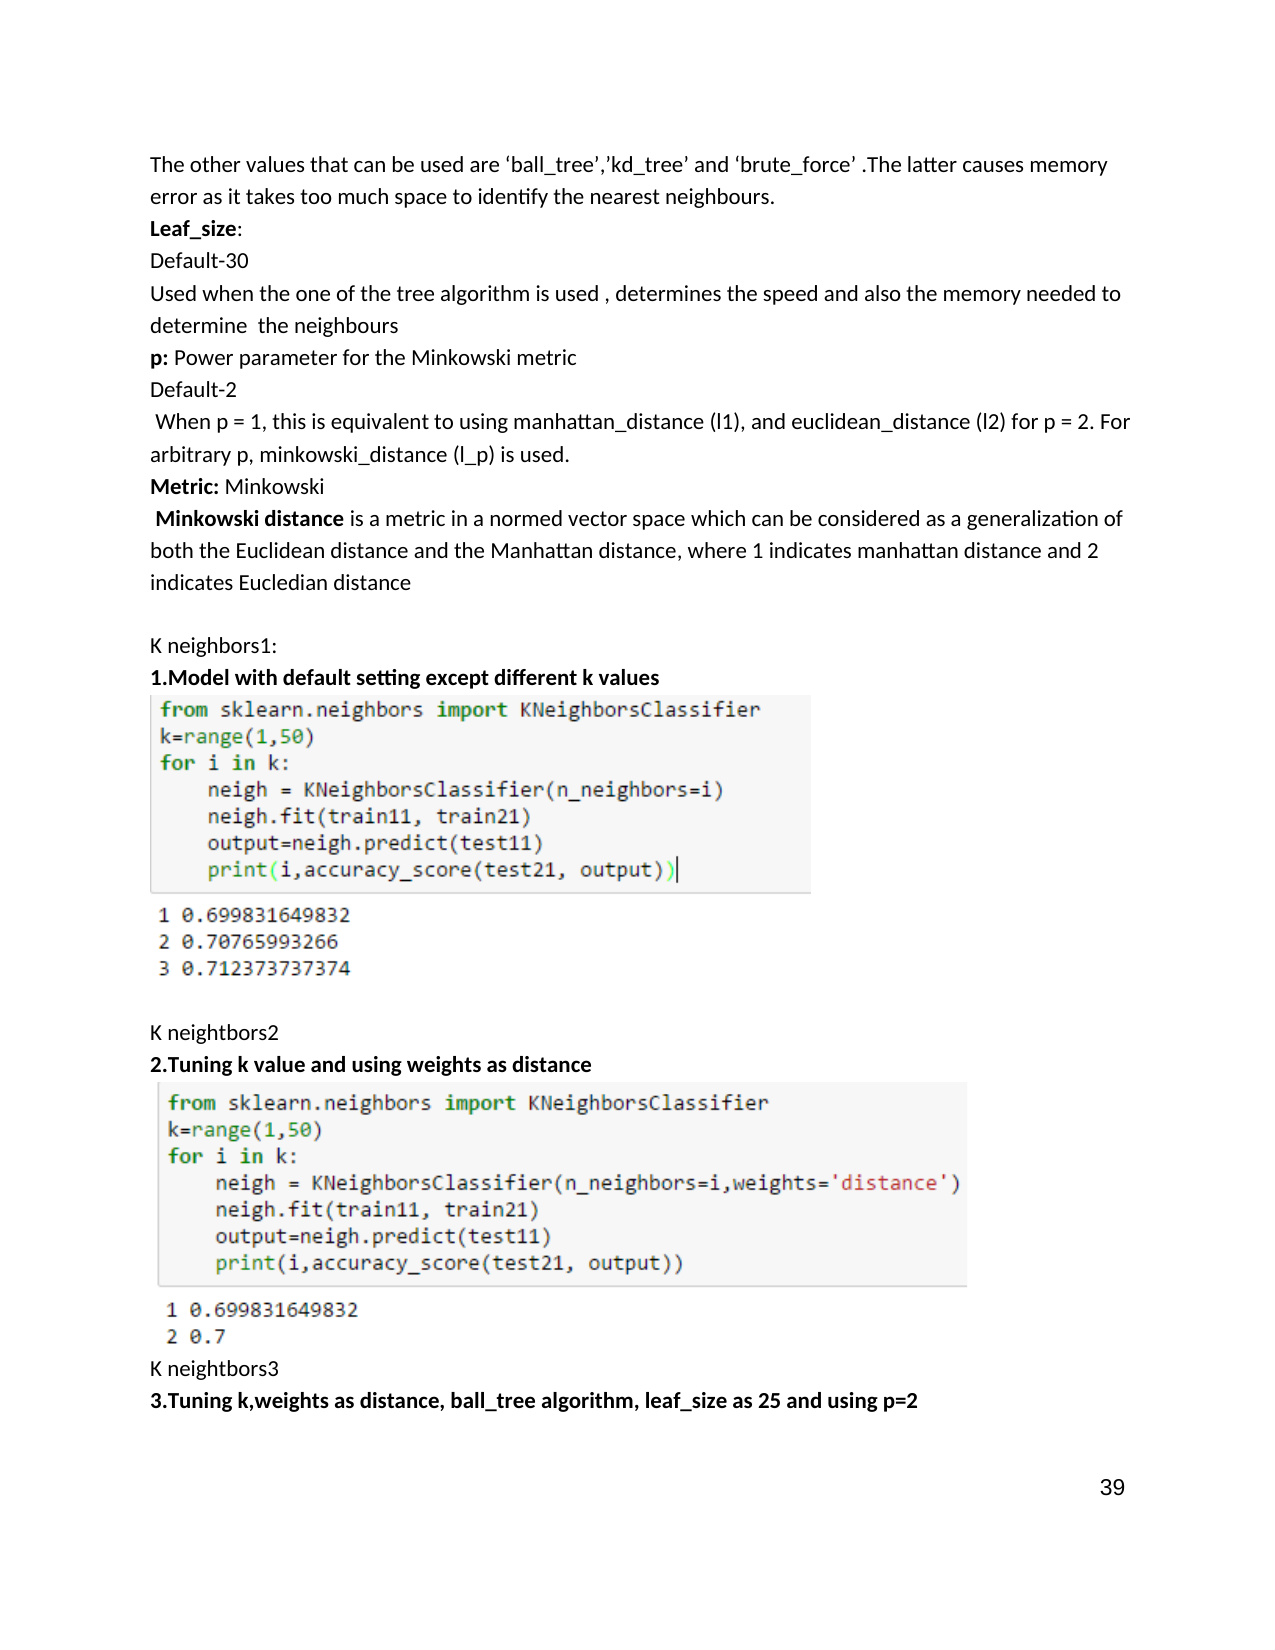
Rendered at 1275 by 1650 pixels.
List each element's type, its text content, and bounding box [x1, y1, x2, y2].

text p: Power parameter for the Minkowski metric [150, 343, 1134, 371]
text K neightbors3 [150, 1354, 1134, 1382]
text Minkowski distance is a metric in a normed vector space which can be considered as a generalization of both the Euclidean distance and the Manhattan distance, where 1 indicates manhattan distance and 2 indicates Eucledian distance [150, 504, 1134, 596]
picture [150, 1082, 968, 1350]
text The other values that can be used are ‘ball_tree’,’kd_tree’ and ‘brute_force’ .The latter causes memory error as it takes too much space to identify the nearest neighbours. [150, 150, 1134, 210]
text Default-2 [150, 375, 1134, 403]
text 3.Tuning k,weights as distance, ball_tree algorithm, leaf_size as 25 and using p=2 [150, 1386, 1134, 1414]
text Default-30 [150, 247, 1134, 274]
text K neighbors1: [150, 631, 1134, 659]
text When p = 1, this is equivalent to using manhattan_distance (l1), and euclidean_distance (l2) for p = 2. For arbitrary p, minkowski_distance (l_p) is used. [150, 407, 1134, 468]
text Used when the one of the tree algorithm is used , determines the speed and also the memory needed to determine the neighbours [150, 279, 1134, 339]
text Leaf_size: [150, 214, 1134, 242]
text 1.Model with default setting except different k values [150, 663, 1134, 691]
text 2.Tuning k value and using weights as distance [150, 1051, 1134, 1078]
text K neightbors2 [150, 1018, 1134, 1046]
picture [150, 695, 811, 985]
text Metric: Minkowski [150, 472, 1134, 500]
